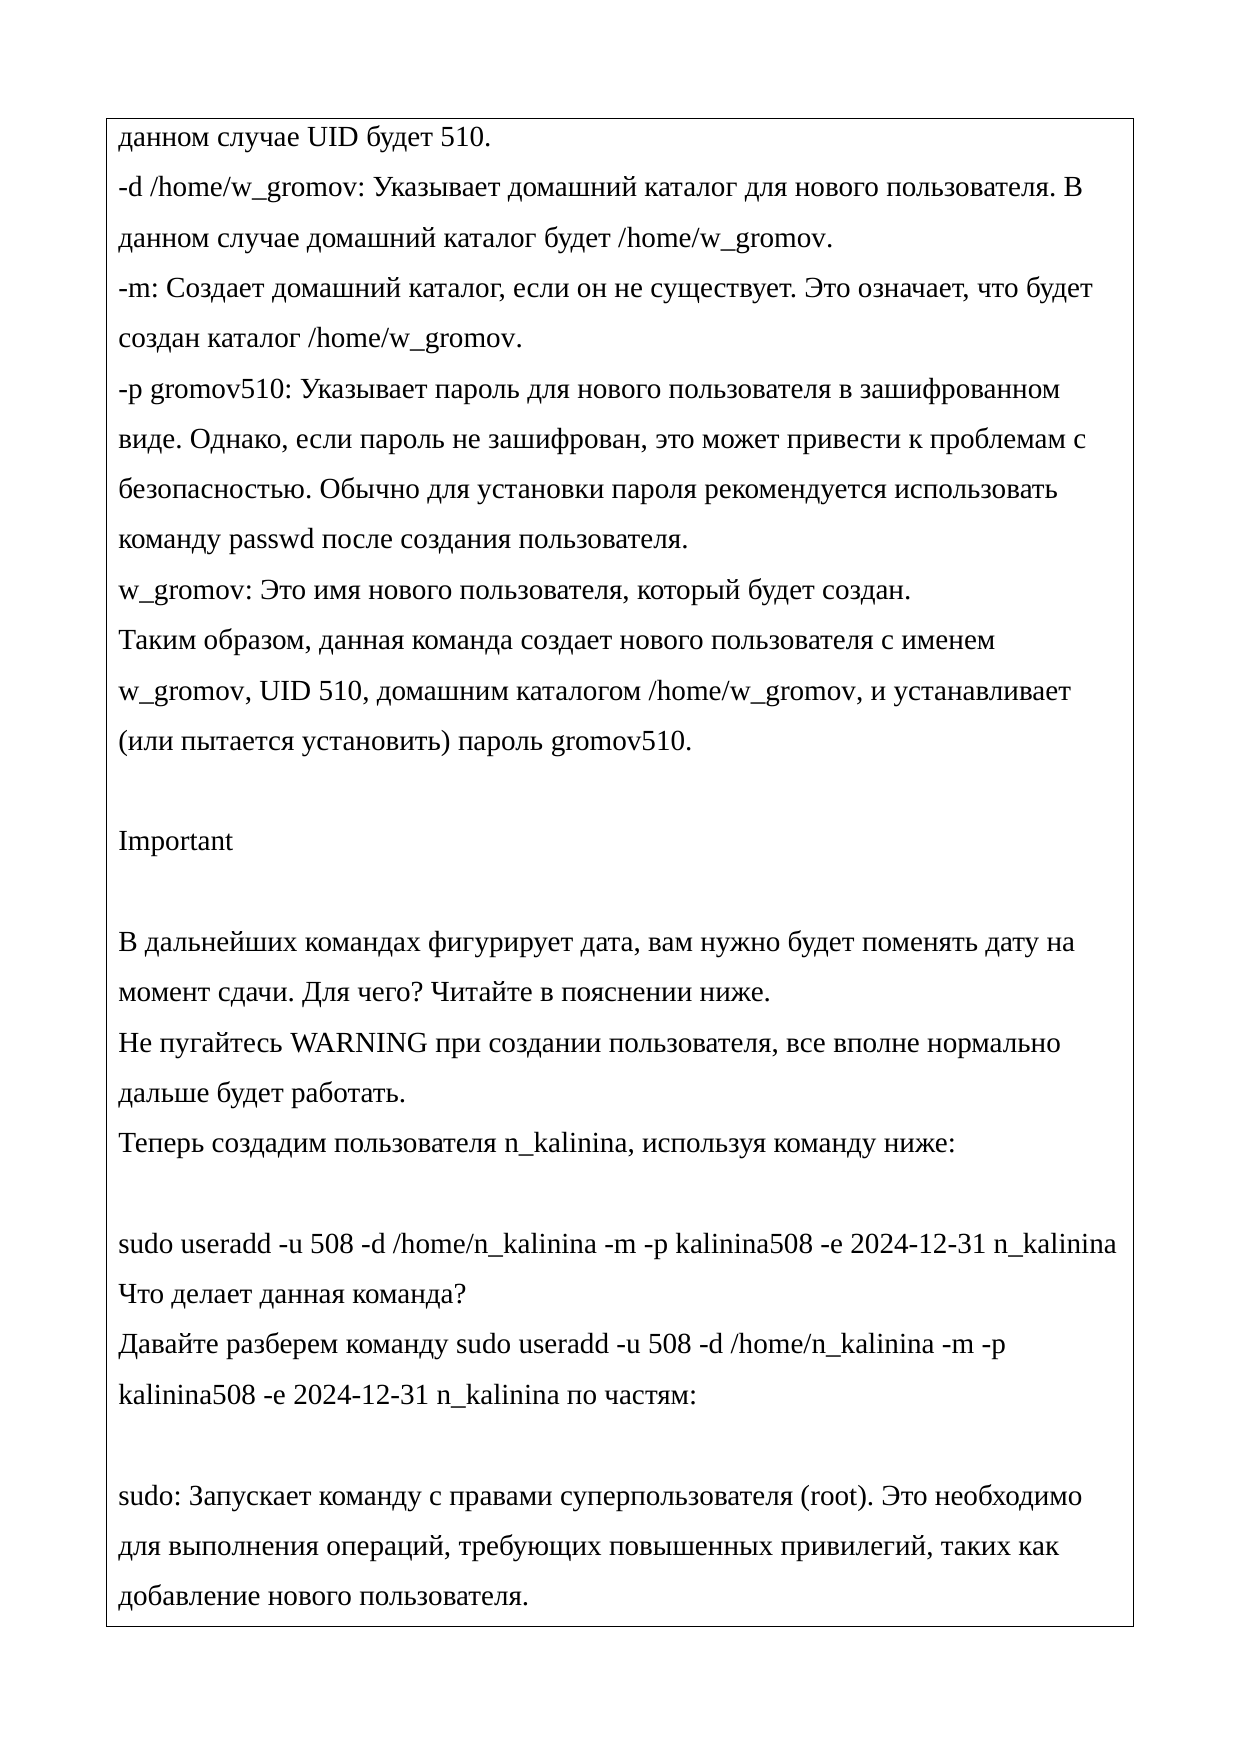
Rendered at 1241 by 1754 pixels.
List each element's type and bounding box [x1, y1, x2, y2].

table_header [107, 119, 1133, 1626]
